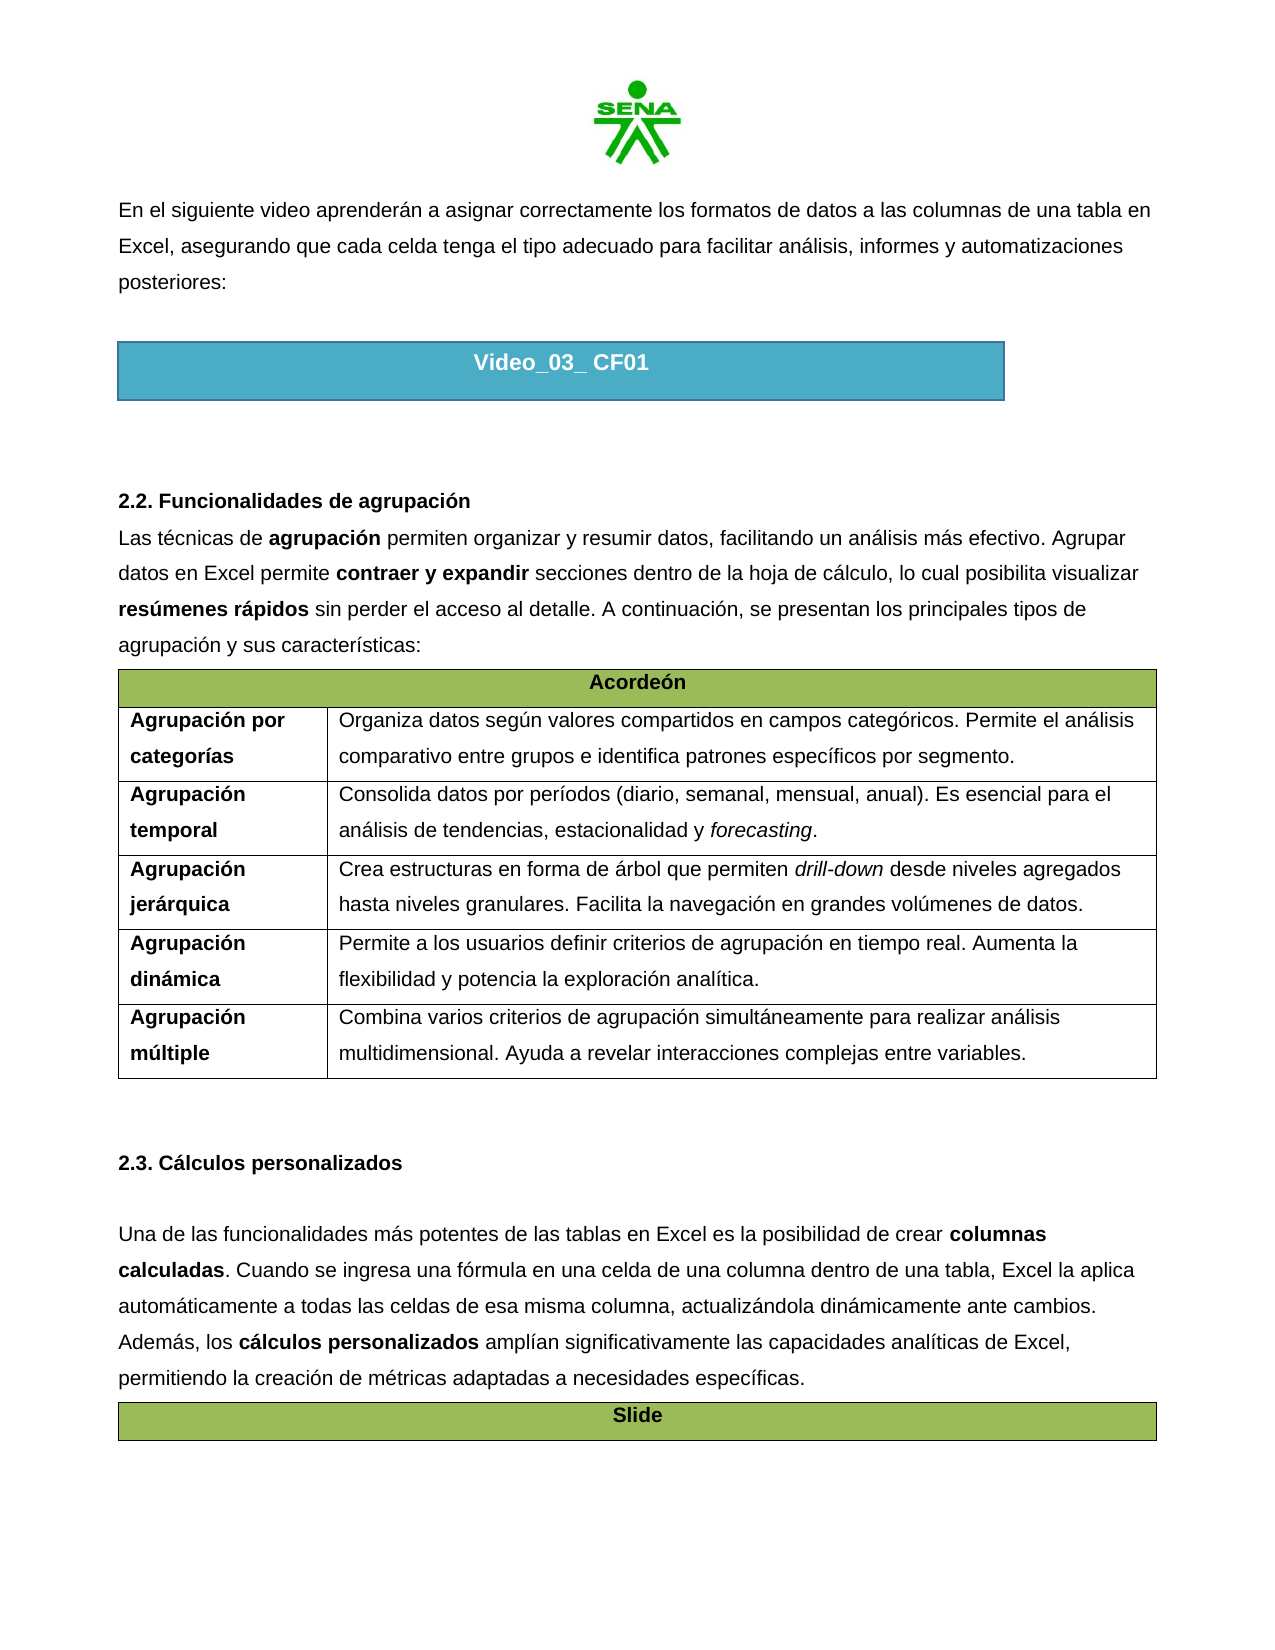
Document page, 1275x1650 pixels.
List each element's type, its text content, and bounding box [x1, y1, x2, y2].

table_cell Agrupación jerárquica [119, 856, 327, 929]
text 2.3. Cálculos personalizados [118, 1150, 1157, 1174]
text Además, los cálculos personalizados amplían significativamente las capacidades analíticas de Excel, permitiendo la creación de métricas adaptadas a necesidades específicas. [118, 1330, 1157, 1390]
text 2.2. Funcionalidades de agrupación [118, 489, 1157, 513]
table_cell Organiza datos según valores compartidos en campos categóricos. Permite el análisis comparativo entre grupos e identifica patrones específicos por segmento. [328, 708, 1156, 781]
text Las técnicas de agrupación permiten organizar y resumir datos, facilitando un análisis más efectivo. Agrupar datos en Excel permite contraer y expandir secciones dentro de la hoja de cálculo, lo cual posibilita visualizar resúmenes rápidos sin perder el acceso al detalle. A continuación, se presentan los principales tipos de agrupación y sus características: [118, 525, 1157, 657]
table_cell Agrupación dinámica [119, 930, 327, 1003]
text En el siguiente video aprenderán a asignar correctamente los formatos de datos a las columnas de una tabla en Excel, asegurando que cada celda tenga el tipo adecuado para facilitar análisis, informes y automatizaciones posteriores: [118, 198, 1157, 294]
table_cell Agrupación por categorías [119, 708, 327, 781]
table_header Acordeón [119, 670, 1156, 707]
table_cell Agrupación temporal [119, 782, 327, 855]
picture [588, 75, 687, 172]
table_cell Combina varios criterios de agrupación simultáneamente para realizar análisis multidimensional. Ayuda a revelar interacciones complejas entre variables. [328, 1005, 1156, 1077]
table_cell Permite a los usuarios definir criterios de agrupación en tiempo real. Aumenta la flexibilidad y potencia la exploración analítica. [328, 930, 1156, 1003]
table_cell Consolida datos por períodos (diario, semanal, mensual, anual). Es esencial para el análisis de tendencias, estacionalidad y forecasting. [328, 782, 1156, 855]
text Una de las funcionalidades más potentes de las tablas en Excel es la posibilidad de crear columnas calculadas. Cuando se ingresa una fórmula en una celda de una columna dentro de una tabla, Excel la aplica automáticamente a todas las celdas de esa misma columna, actualizándola dinámicamente ante cambios. [118, 1222, 1157, 1318]
table_header Slide [119, 1403, 1156, 1440]
table_cell Crea estructuras en forma de árbol que permiten drill-down desde niveles agregados hasta niveles granulares. Facilita la navegación en grandes volúmenes de datos. [328, 856, 1156, 929]
table_cell Agrupación múltiple [119, 1005, 327, 1077]
